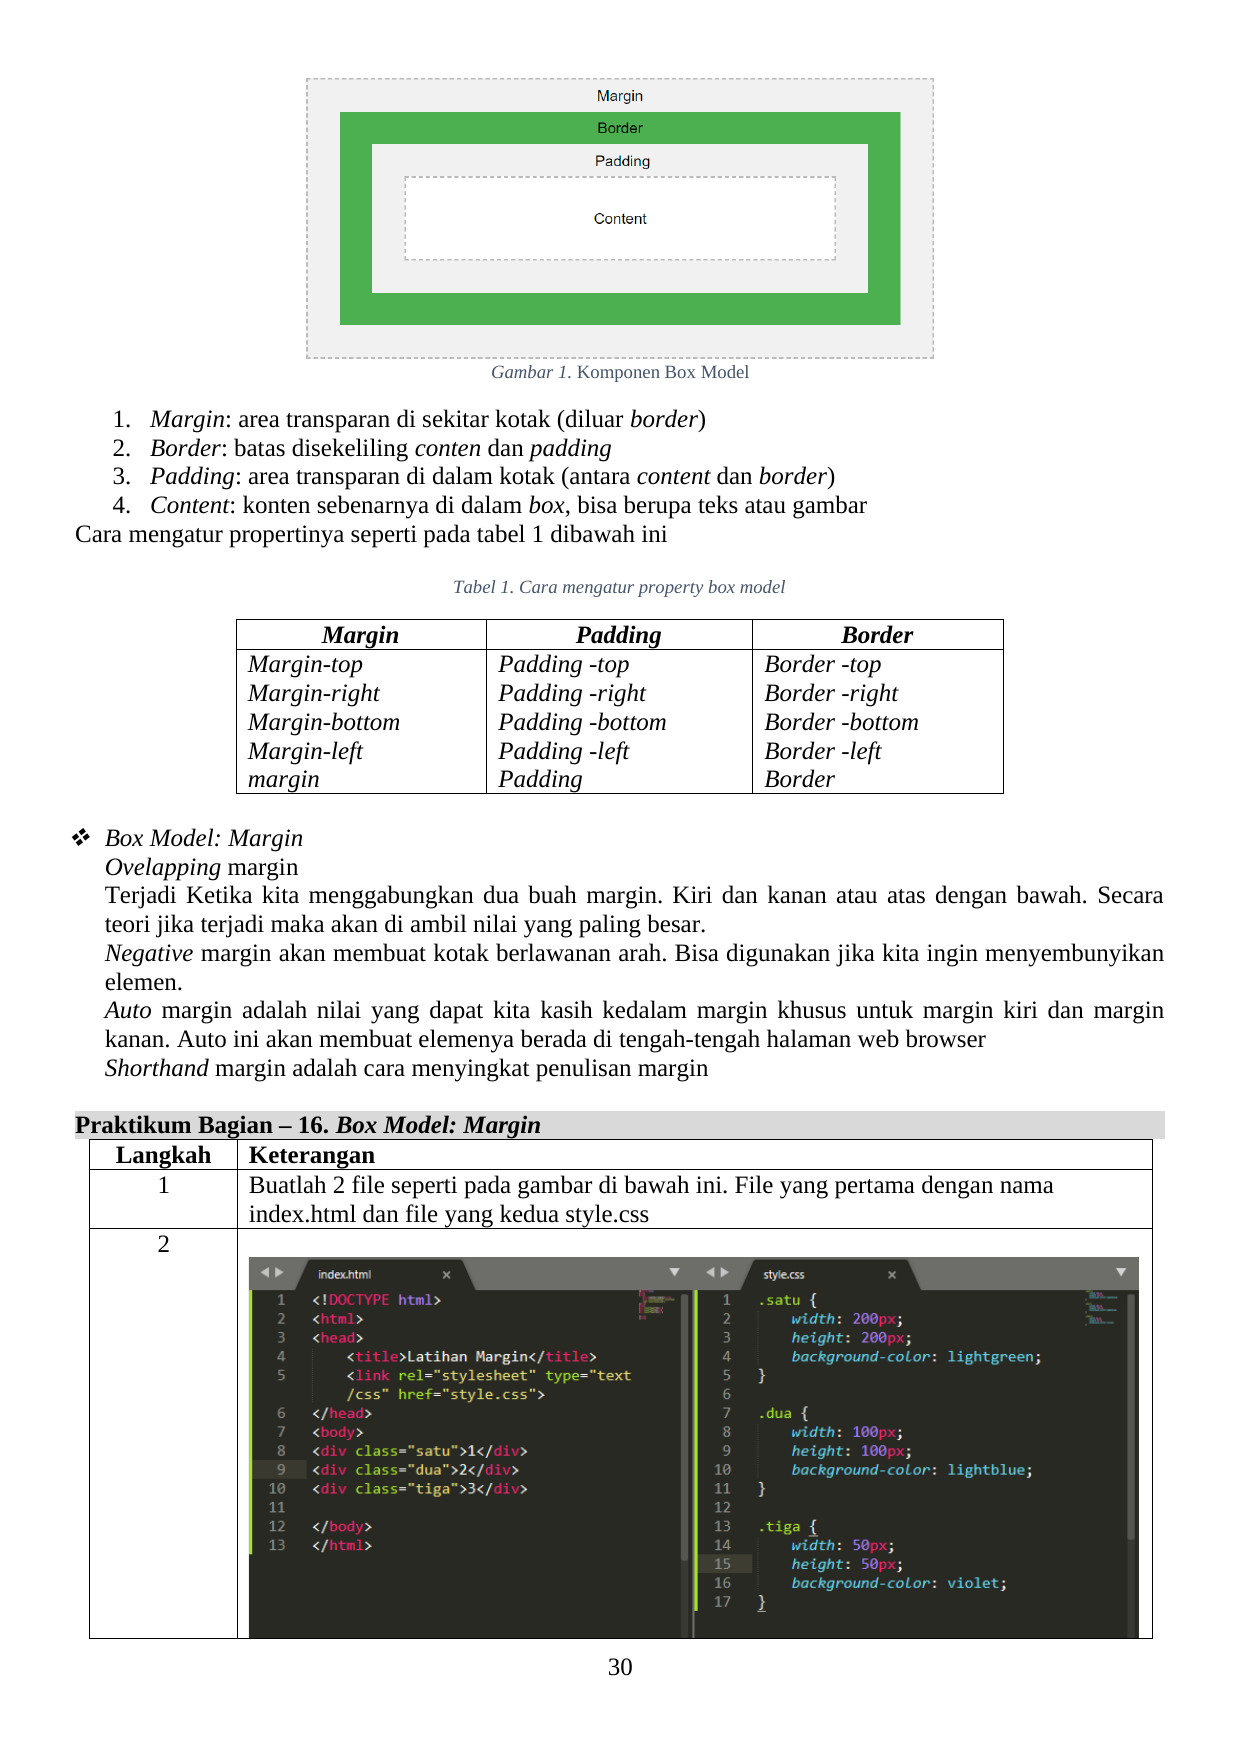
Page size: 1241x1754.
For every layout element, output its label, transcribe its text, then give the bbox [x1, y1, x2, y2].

table_cell [238, 1229, 1152, 1637]
text Terjadi Ketika kita menggabungkan dua buah margin. Kiri dan kanan atau atas dengan bawah. Secara teori jika terjadi maka akan di ambil nilai yang paling besar. [104, 881, 1165, 938]
text Negative margin akan membuat kotak berlawanan arah. Bisa digunakan jika kita ingin menyembunyikan elemen. [104, 938, 1165, 996]
table_cell 2 [90, 1229, 237, 1637]
text Ovelapping margin [104, 852, 1165, 881]
table_header Border [753, 620, 1003, 648]
table_cell Buatlah 2 file seperti pada gambar di bawah ini. File yang pertama dengan nama index.html dan file yang kedua style.css [238, 1170, 1152, 1228]
table_header Keterangan [238, 1140, 1152, 1169]
list Content: konten sebenarnya di dalam box, bisa berupa teks atau gambar [112, 490, 1165, 519]
table_cell 1 [90, 1170, 237, 1228]
text Praktikum Bagian – 16. Box Model: Margin [75, 1111, 1165, 1139]
table_header Langkah [90, 1140, 237, 1169]
table_header Padding [487, 620, 752, 648]
table_cell Padding -top Padding -right Padding -bottom Padding -left Padding [487, 650, 752, 793]
list Border: batas disekeliling conten dan padding [112, 433, 1165, 461]
table_cell Margin-top Margin-right Margin-bottom Margin-left margin [237, 650, 486, 793]
table_cell Border -top Border -right Border -bottom Border -left Border [753, 650, 1003, 793]
text Auto margin adalah nilai yang dapat kita kasih kedalam margin khusus untuk margin kiri dan margin kanan. Auto ini akan membuat elemenya berada di tengah-tengah halaman web browser [104, 996, 1165, 1053]
list Box Model: Margin [67, 823, 1165, 852]
picture [303, 75, 938, 362]
picture [248, 1257, 1139, 1638]
text Shorthand margin adalah cara menyingkat penulisan margin [104, 1053, 1165, 1082]
text Tabel 1. Cara mengatur property box model [75, 576, 1165, 598]
list Margin: area transparan di sekitar kotak (diluar border) [112, 404, 1165, 433]
text Cara mengatur propertinya seperti pada tabel 1 dibawah ini [75, 519, 1165, 548]
table_header Margin [237, 620, 486, 648]
text Gambar 1. Komponen Box Model [75, 361, 1165, 383]
list Padding: area transparan di dalam kotak (antara content dan border) [112, 461, 1165, 490]
